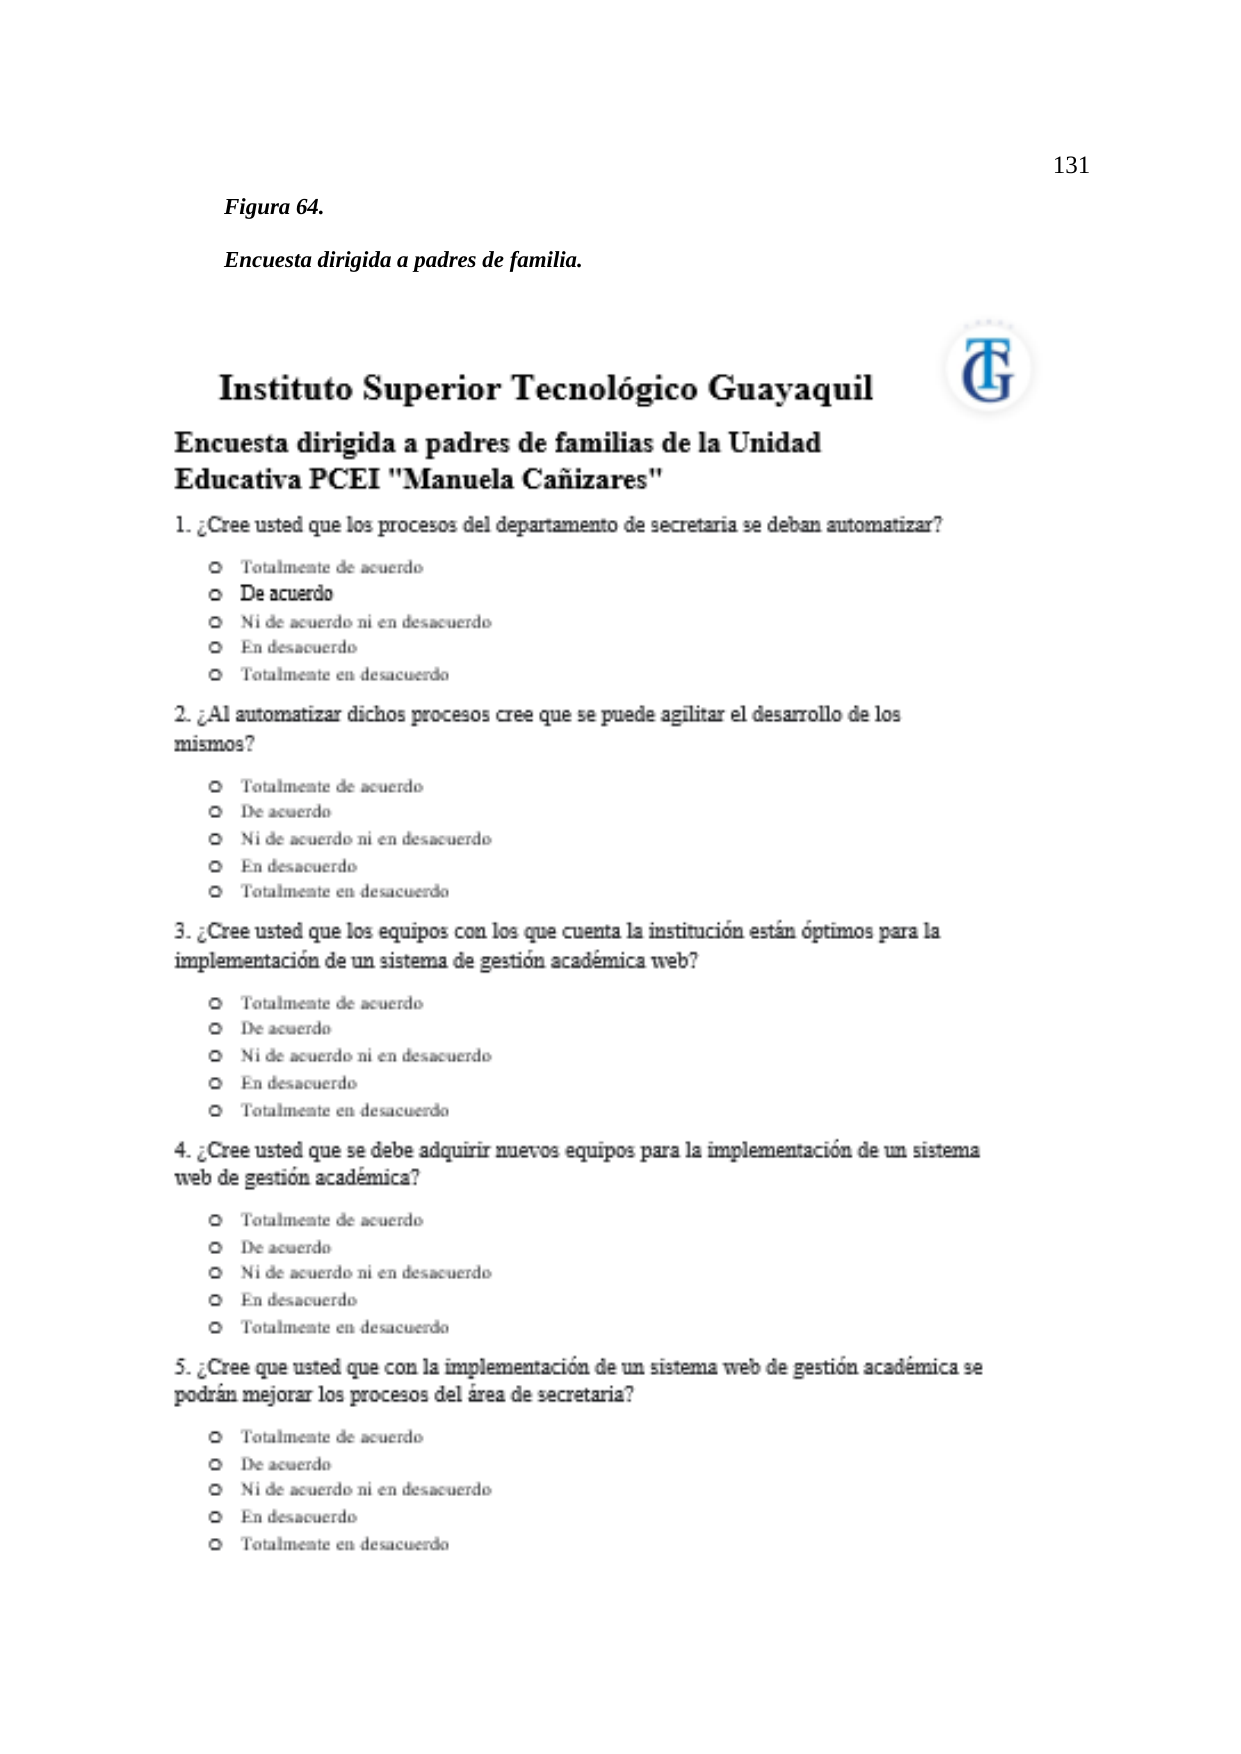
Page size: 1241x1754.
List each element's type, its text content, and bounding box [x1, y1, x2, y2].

text Encuesta dirigida a padres de familia. [150, 246, 1090, 272]
picture [138, 301, 1070, 1603]
text Figura 64. [150, 193, 1090, 219]
